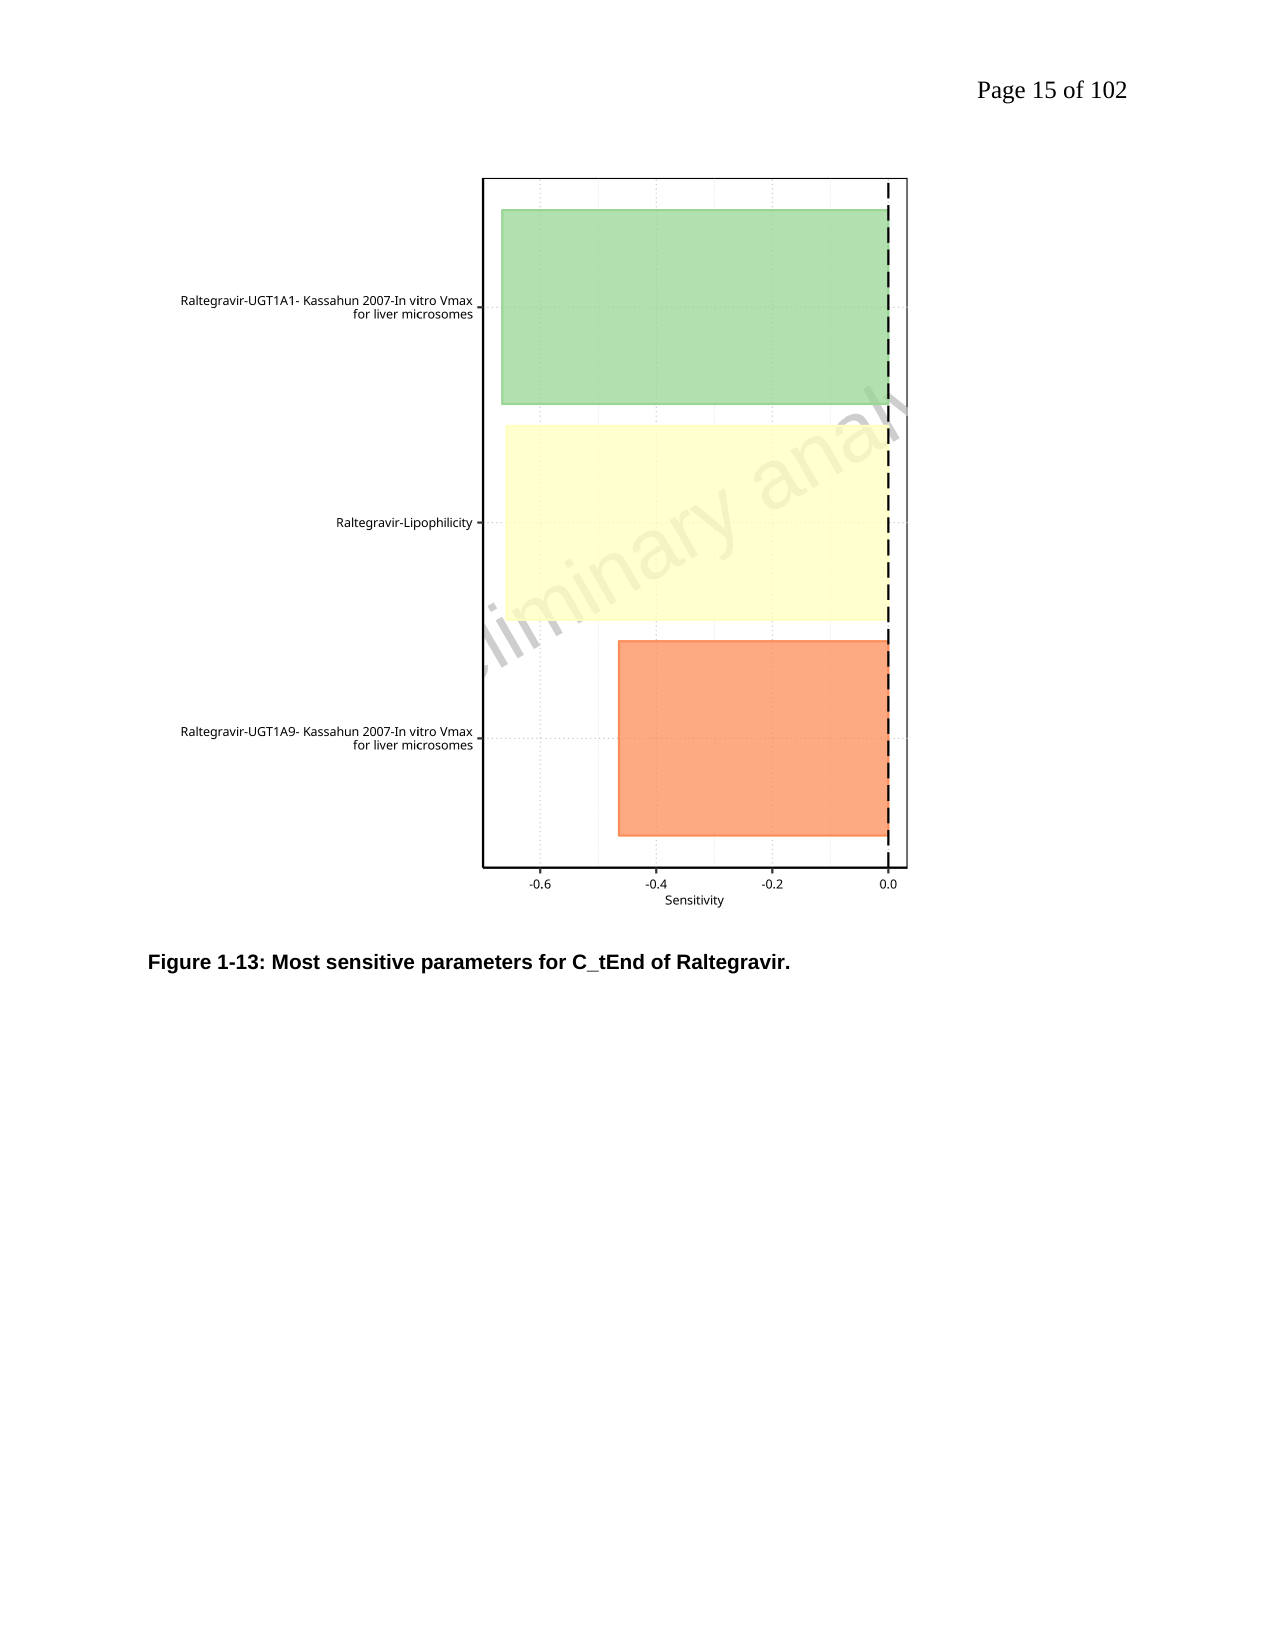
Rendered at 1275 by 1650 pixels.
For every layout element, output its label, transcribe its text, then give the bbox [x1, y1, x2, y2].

text Figure 1-13: Most sensitive parameters for C_tEnd of Raltegravir. [148, 949, 1127, 973]
picture [166, 166, 919, 919]
